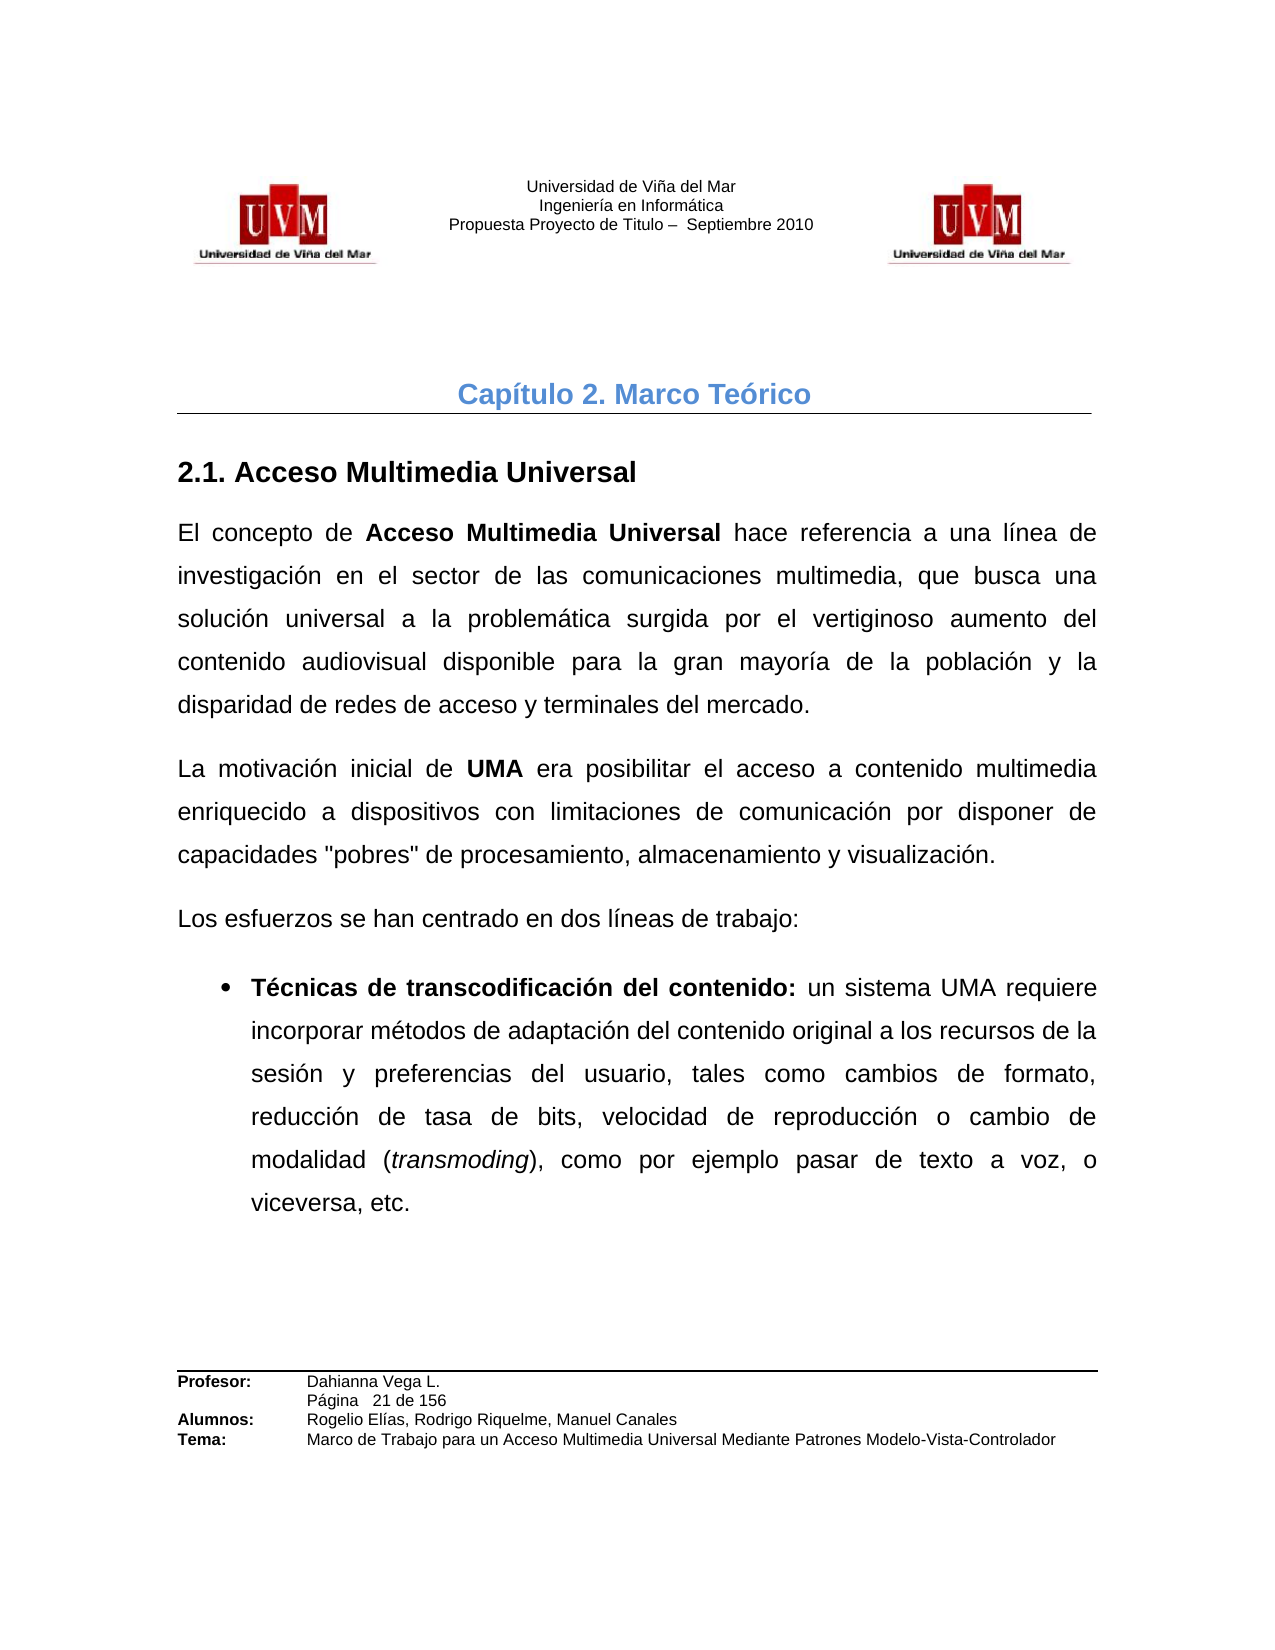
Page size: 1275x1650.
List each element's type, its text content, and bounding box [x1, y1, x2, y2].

table_header Capítulo 2. Marco Teórico [171, 346, 1097, 442]
list Técnicas de transcodificación del contenido: un sistema UMA requiere incorporar métodos de adaptación del contenido original a los recursos de la sesión y preferencias del usuario, tales como cambios de formato, reducción de tasa de bits, velocidad de reproducción o cambio de modalidad (transmoding), como por ejemplo pasar de texto a voz, o viceversa, etc. [221, 972, 1098, 1217]
subtitle 2.1. Acceso Multimedia Universal [177, 455, 1098, 488]
text La motivación inicial de UMA era posibilitar el acceso a contenido multimedia enriquecido a dispositivos con limitaciones de comunicación por disponer de capacidades "pobres" de procesamiento, almacenamiento y visualización. [177, 754, 1098, 869]
picture [871, 176, 1084, 267]
text Los esfuerzos se han centrado en dos líneas de trabajo: [177, 904, 1098, 933]
text El concepto de Acceso Multimedia Universal hace referencia a una línea de investigación en el sector de las comunicaciones multimedia, que busca una solución universal a la problemática surgida por el vertiginoso aumento del contenido audiovisual disponible para la gran mayoría de la población y la disparidad de redes de acceso y terminales del mercado. [177, 518, 1098, 719]
picture [177, 176, 390, 267]
